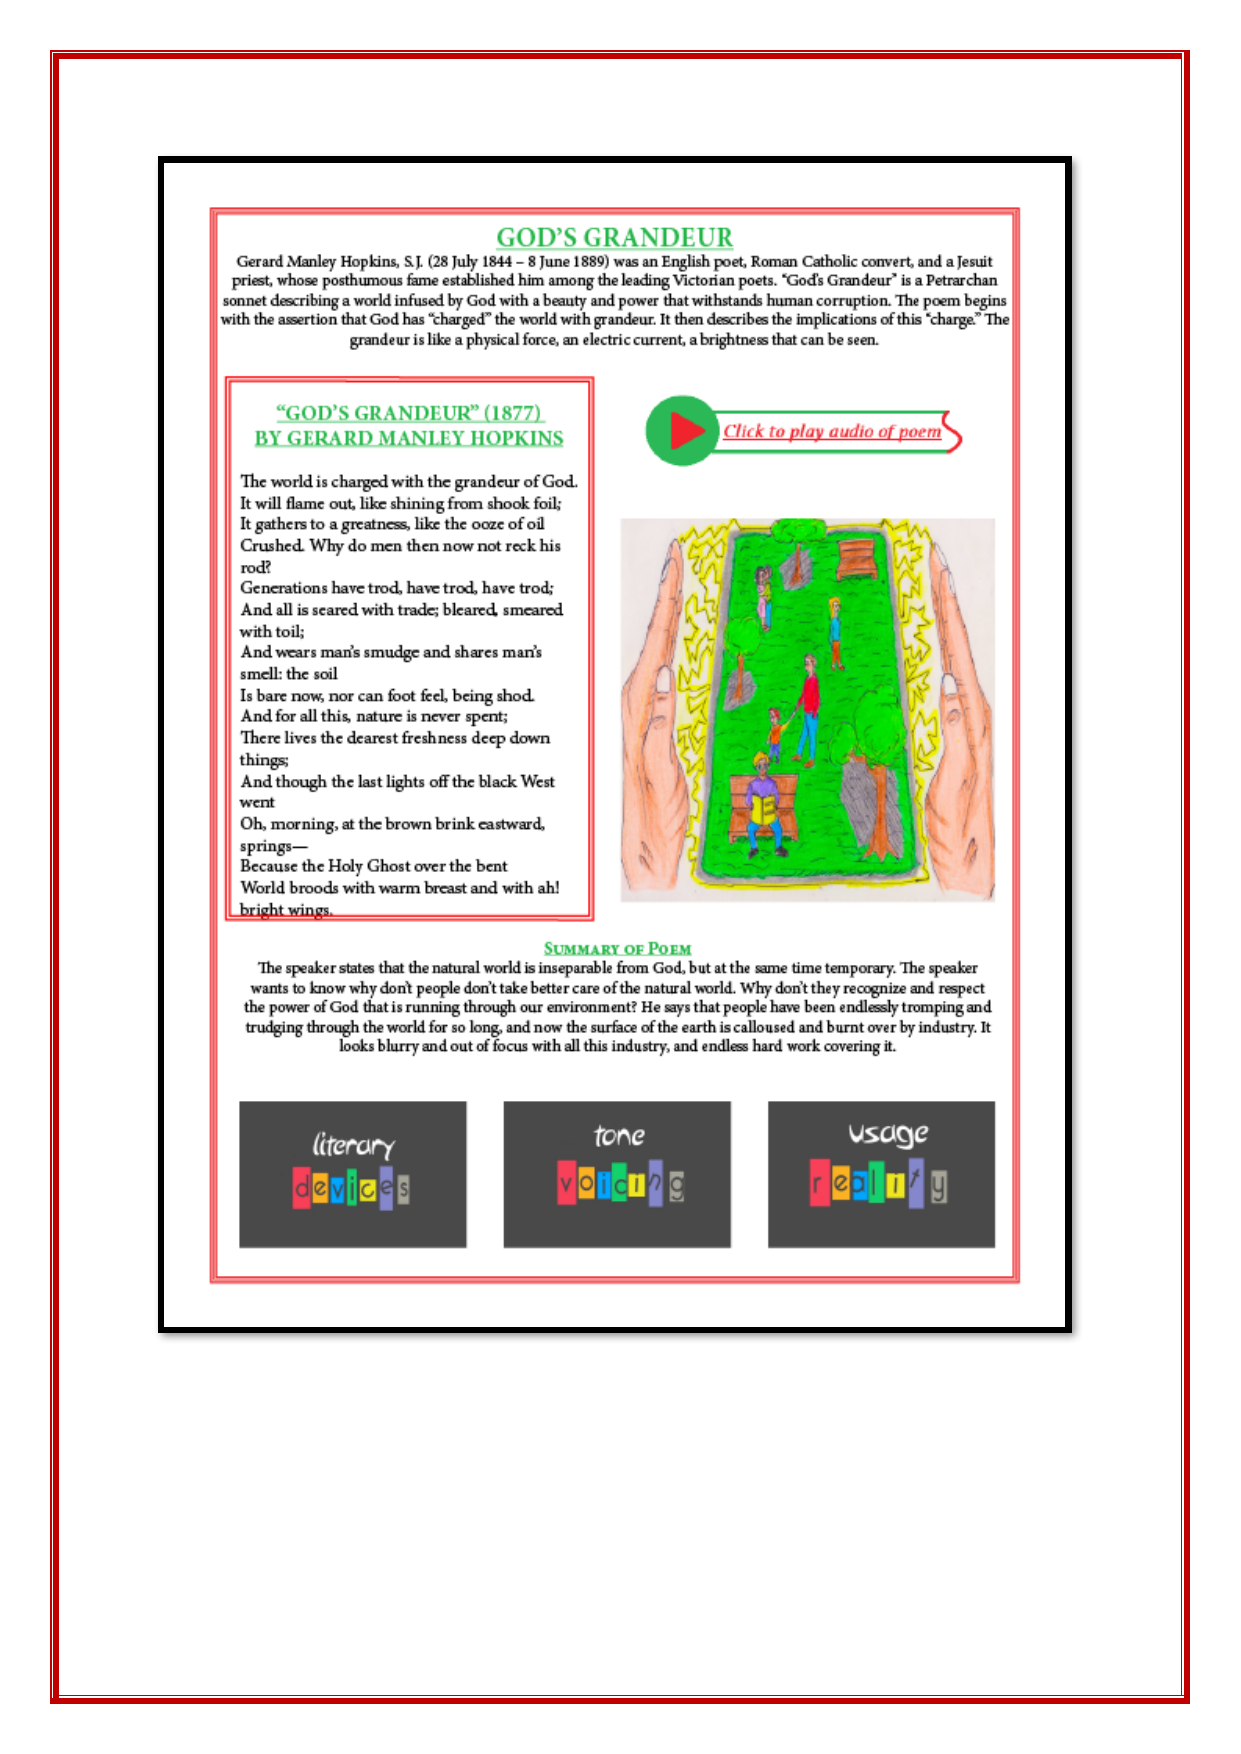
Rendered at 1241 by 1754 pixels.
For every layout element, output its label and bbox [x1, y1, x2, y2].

picture [164, 163, 1065, 1327]
